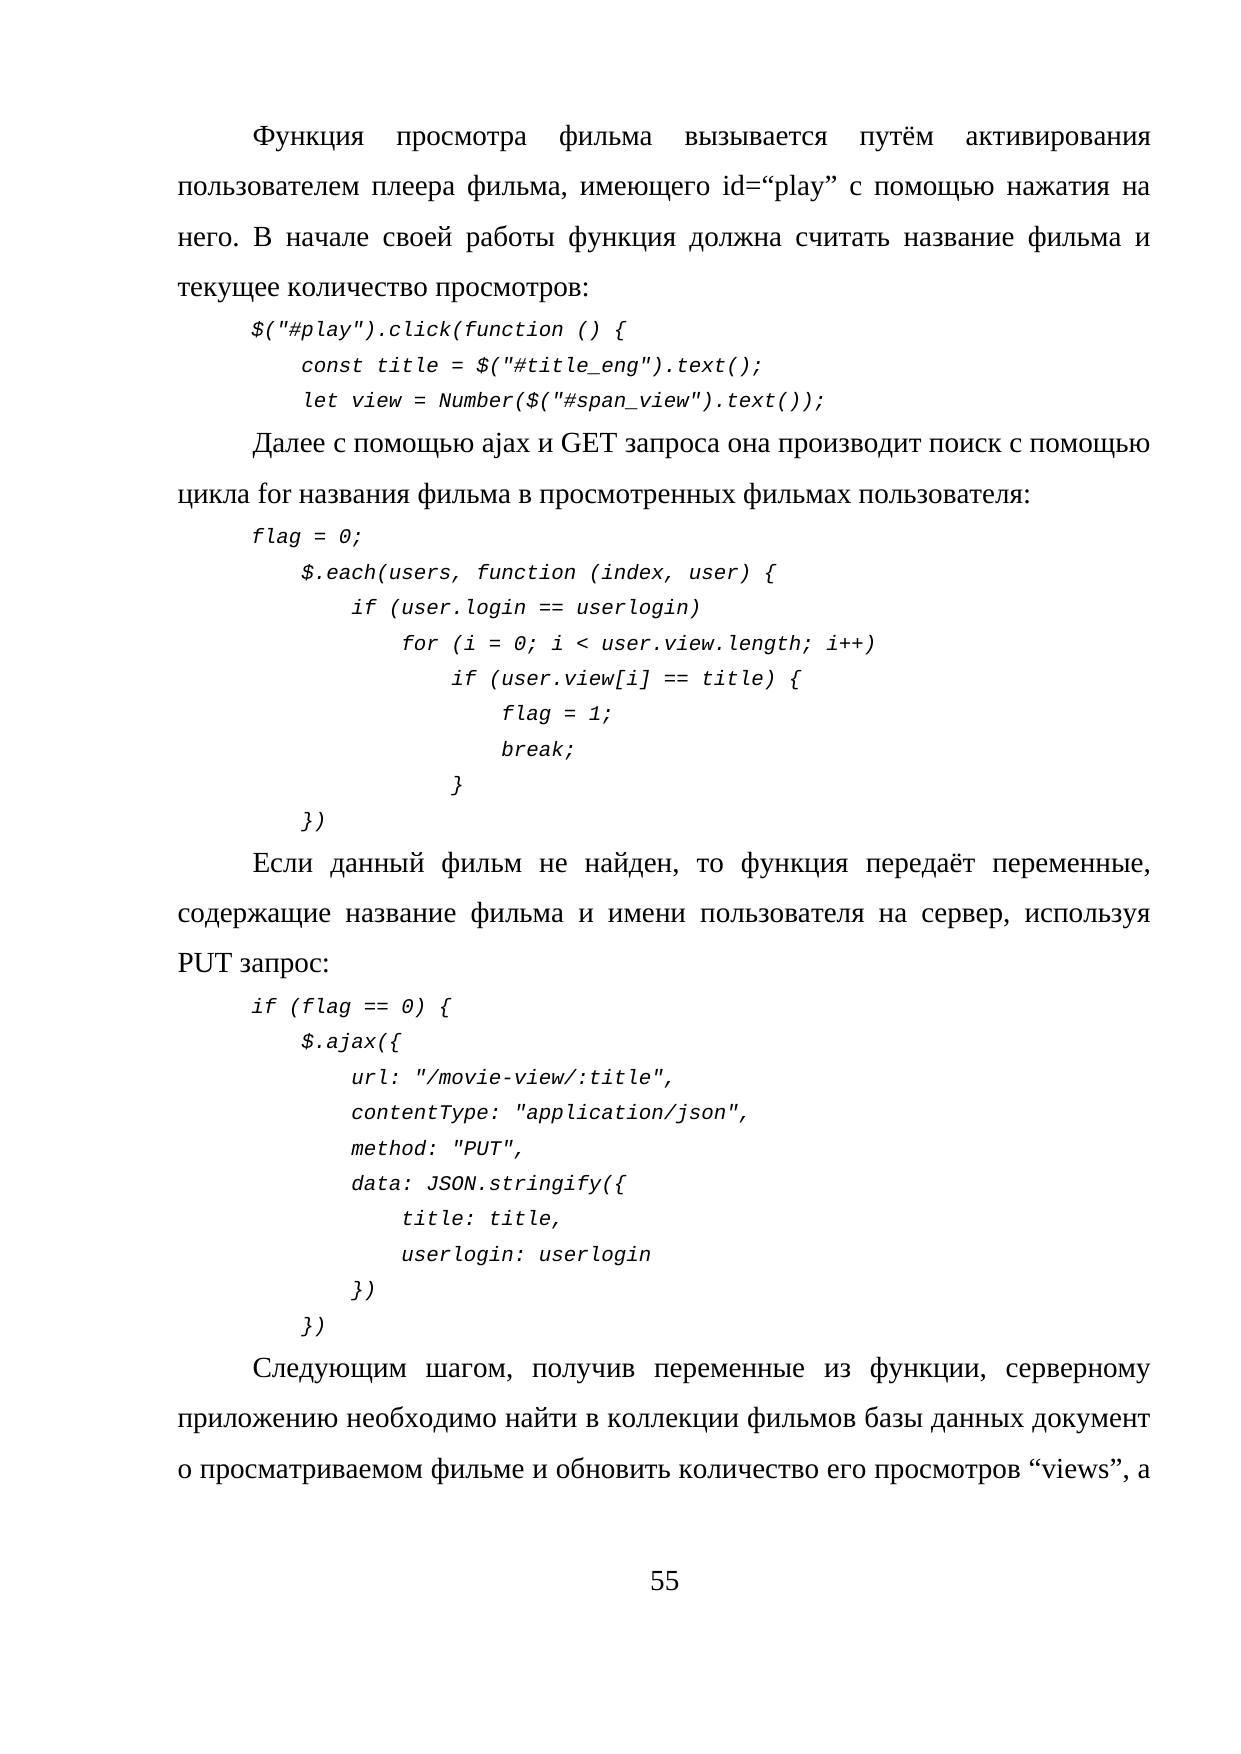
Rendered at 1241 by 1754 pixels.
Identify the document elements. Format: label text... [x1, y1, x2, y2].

text if (user.view[i] == title) { [251, 668, 1152, 692]
text userlogin: userlogin [251, 1244, 1152, 1267]
text $.ajax({ [251, 1031, 1152, 1055]
text const title = $("#title_eng").text(); [251, 355, 1152, 378]
text title: title, [251, 1208, 1152, 1232]
text data: JSON.stringify({ [251, 1173, 1152, 1197]
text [177, 1350, 1152, 1484]
text }) [251, 1279, 1152, 1303]
text if (user.login == userlogin) [251, 597, 1152, 621]
text Далее с помощью ajax и GET запроса она производит поиск с помощью цикла for названия фильма в просмотренных фильмах пользователя: [177, 426, 1152, 509]
text flag = 1; [251, 703, 1152, 727]
text method: "PUT", [251, 1138, 1152, 1161]
text Функция просмотра фильма вызывается путём активирования пользователем плеера фильма, имеющего id=“play” с помощью нажатия на него. В начале своей работы функция должна считать название фильма и текущее количество просмотров: [177, 118, 1152, 303]
text flag = 0; [251, 526, 1152, 550]
text break; [251, 739, 1152, 762]
text $("#play").click(function () { [251, 319, 1152, 343]
text for (i = 0; i < user.view.length; i++) [251, 632, 1152, 656]
text }) [251, 1315, 1152, 1338]
text }) [251, 809, 1152, 833]
text let view = Number($("#span_view").text()); [251, 390, 1152, 414]
text $.each(users, function (index, user) { [251, 562, 1152, 585]
text if (flag == 0) { [251, 996, 1152, 1019]
text } [251, 774, 1152, 798]
text url: "/movie-view/:title", [251, 1067, 1152, 1090]
text contentType: "application/json", [251, 1102, 1152, 1126]
text Если данный фильм не найден, то функция передаёт переменные, содержащие название фильма и имени пользователя на сервер, используя PUT запрос: [177, 845, 1152, 979]
